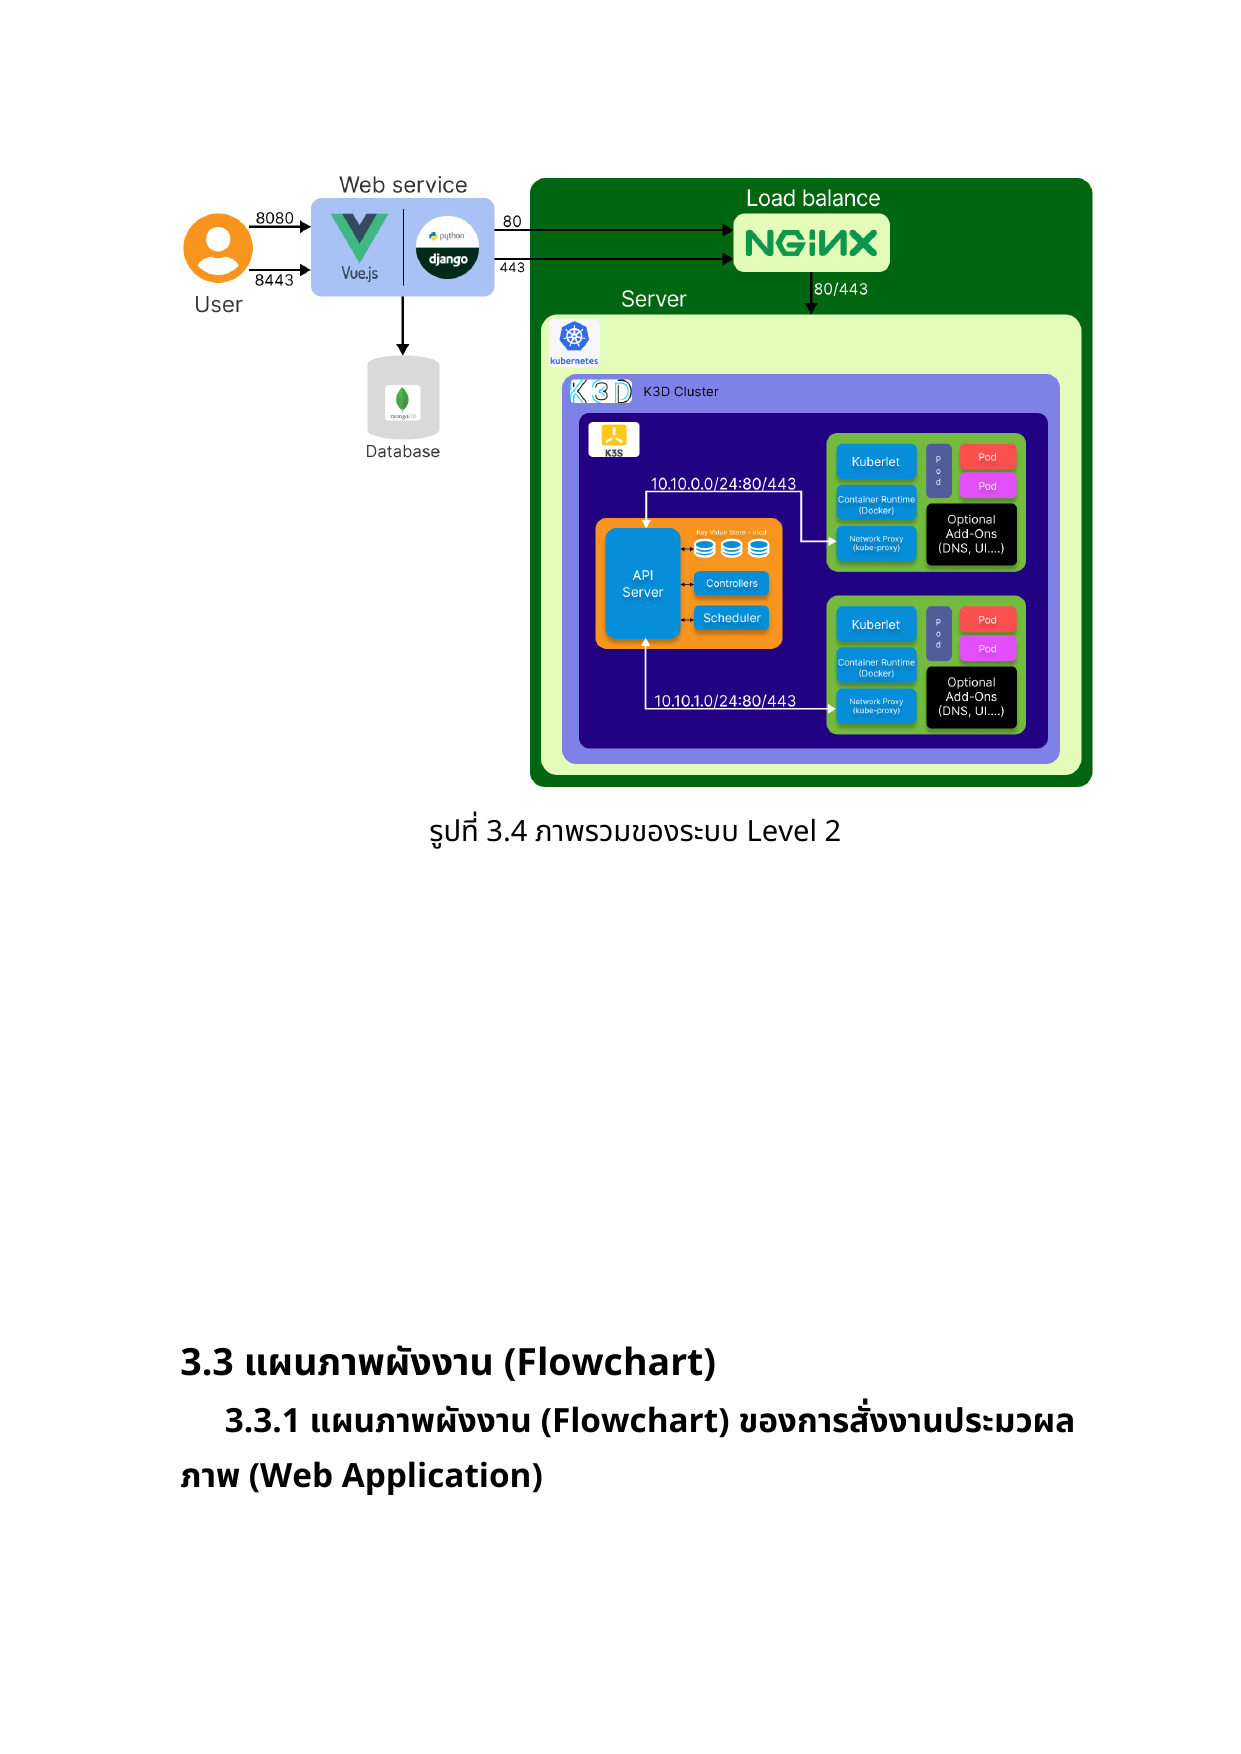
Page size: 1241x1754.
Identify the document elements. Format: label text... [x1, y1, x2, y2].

text 3.3 แผนภาพผังงาน (Flowchart) [180, 1336, 1090, 1393]
text 3.3.1 แผนภาพผังงาน (Flowchart) ของการสั่งงานประมวผลภาพ (Web Application) [180, 1397, 1090, 1502]
text รูปที่ 3.4 ภาพรวมของระบบ Level 2 [180, 810, 1090, 854]
picture [180, 150, 1112, 808]
